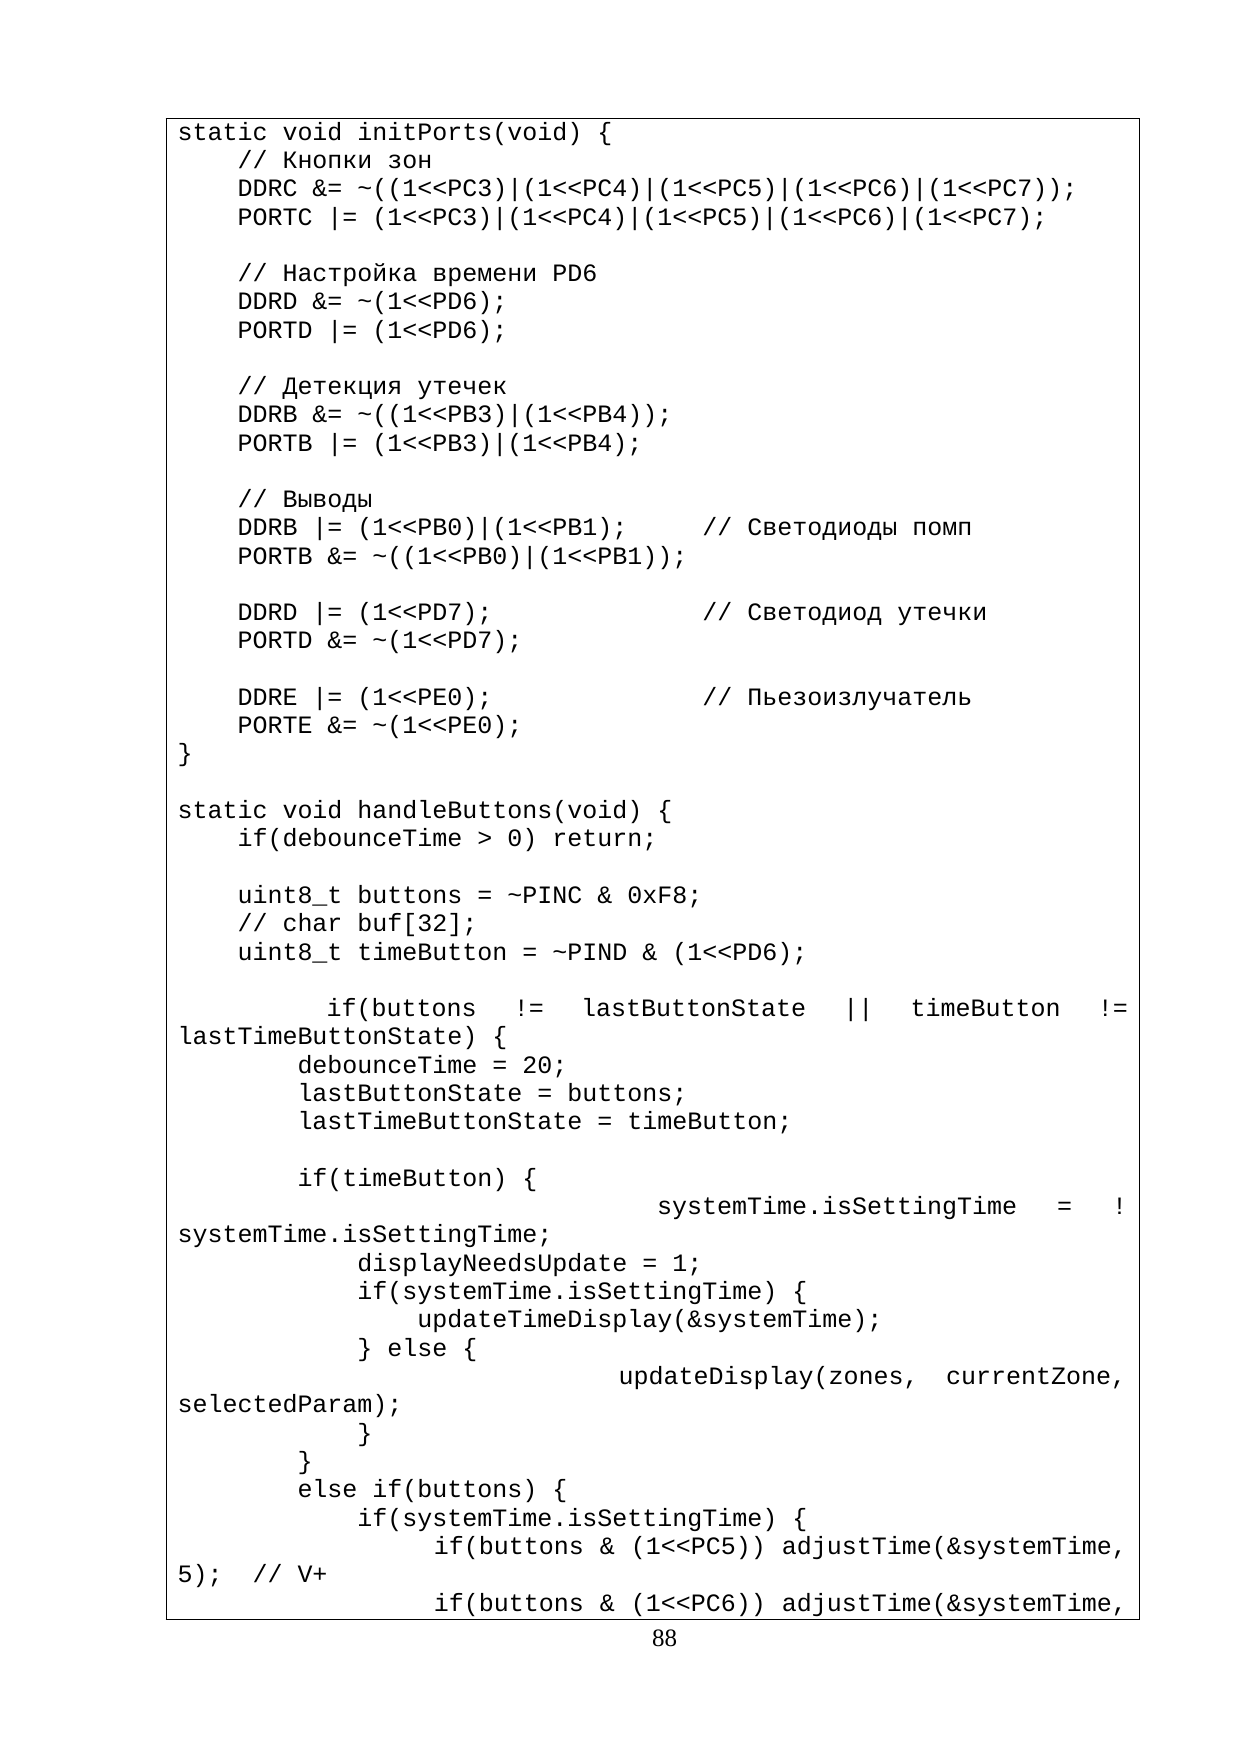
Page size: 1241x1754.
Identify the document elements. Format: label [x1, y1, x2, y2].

table_header [167, 119, 1139, 1619]
